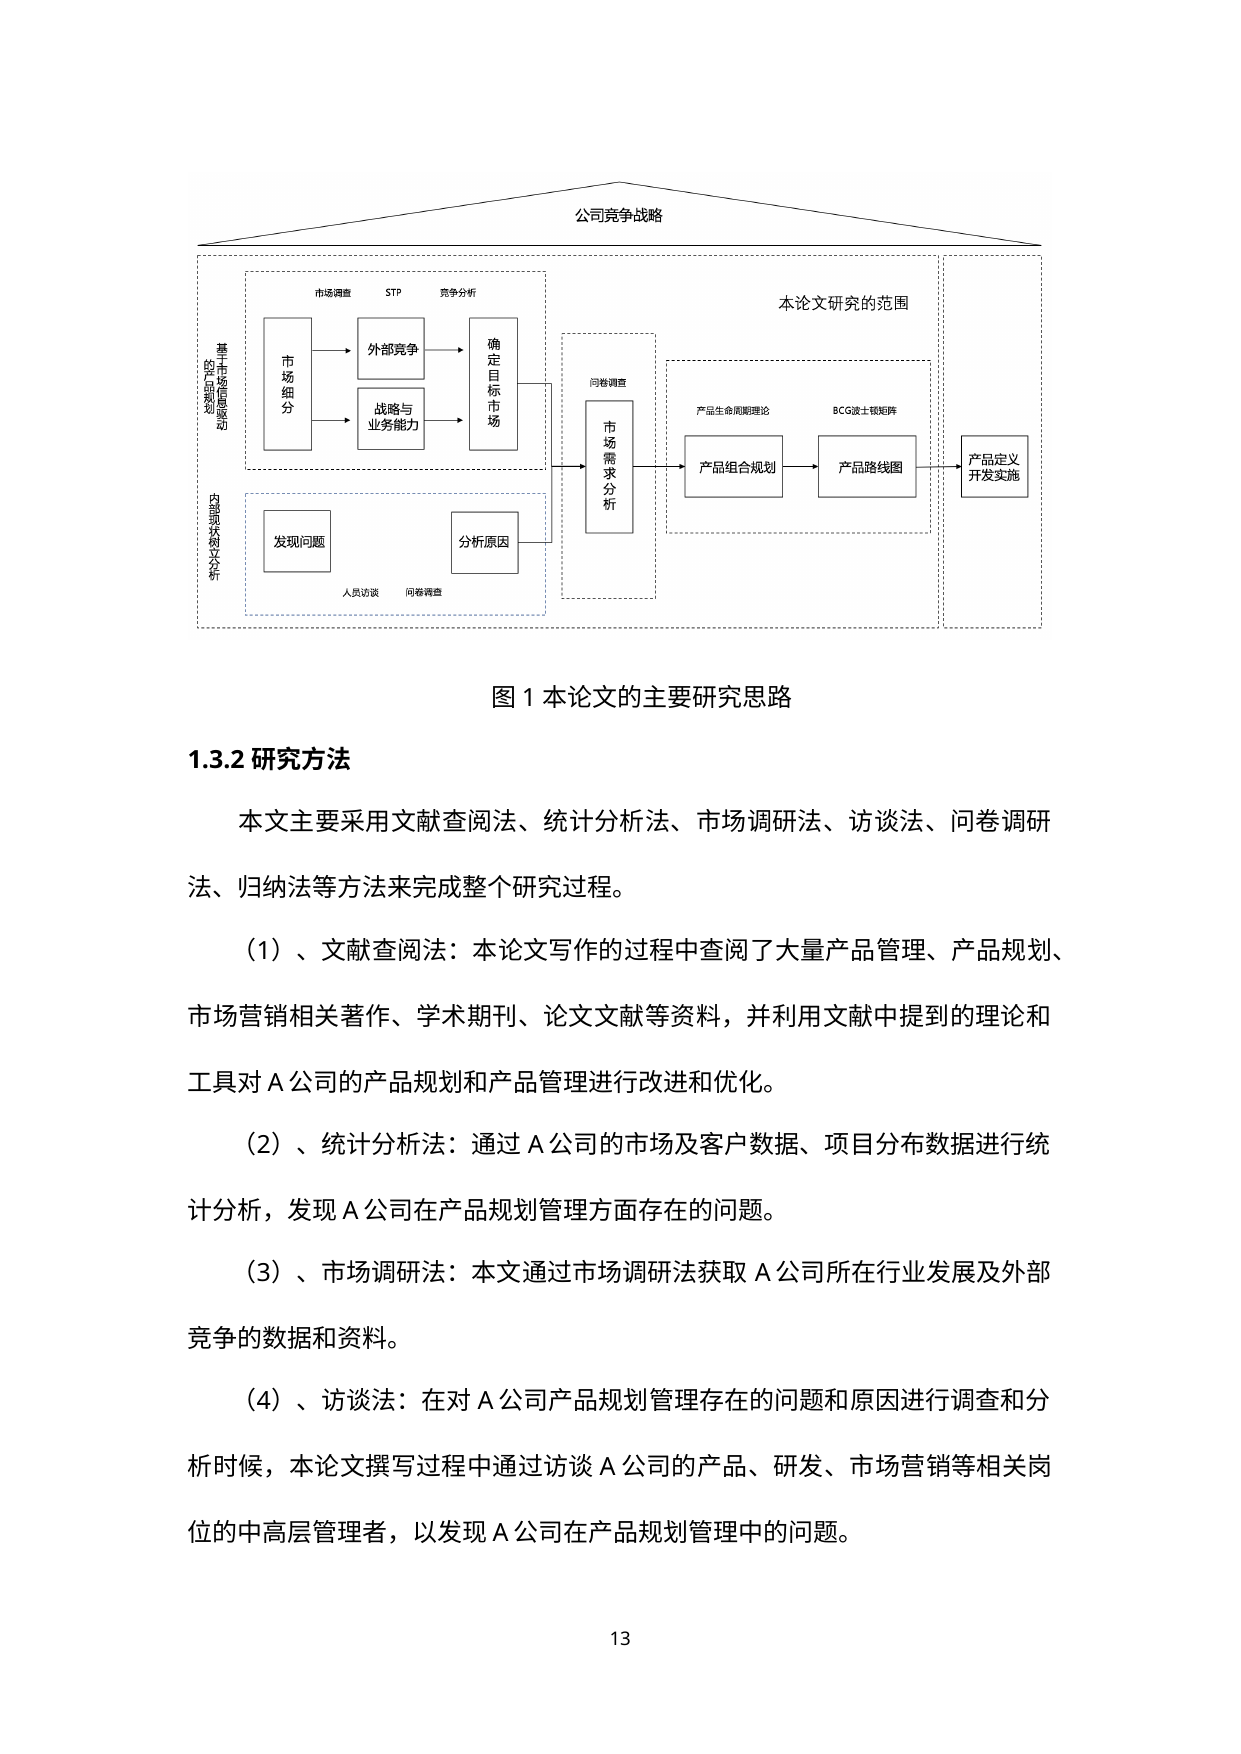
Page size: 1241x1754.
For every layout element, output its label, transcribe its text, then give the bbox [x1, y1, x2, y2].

text （3）、市场调研法：本文通过市场调研法获取A公司所在行业发展及外部竞争的数据和资料。 [187, 1249, 1053, 1359]
picture [187, 172, 1053, 640]
text 1.3.2 研究方法 [187, 736, 1053, 780]
text （1）、文献查阅法：本论文写作的过程中查阅了大量产品管理、产品规划、市场营销相关著作、学术期刊、论文文献等资料，并利用文献中提到的理论和工具对A公司的产品规划和产品管理进行改进和优化。 [187, 926, 1053, 1102]
text 本文主要采用文献查阅法、统计分析法、市场调研法、访谈法、问卷调研法、归纳法等方法来完成整个研究过程。 [187, 798, 1053, 908]
text （4）、访谈法：在对A公司产品规划管理存在的问题和原因进行调查和分析时候，本论文撰写过程中通过访谈A公司的产品、研发、市场营销等相关岗位的中高层管理者，以发现A公司在产品规划管理中的问题。 [187, 1377, 1053, 1553]
text （2）、统计分析法：通过A公司的市场及客户数据、项目分布数据进行统计分析，发现A公司在产品规划管理方面存在的问题。 [187, 1121, 1053, 1231]
text 图1 本论文的主要研究思路 [187, 674, 1053, 718]
